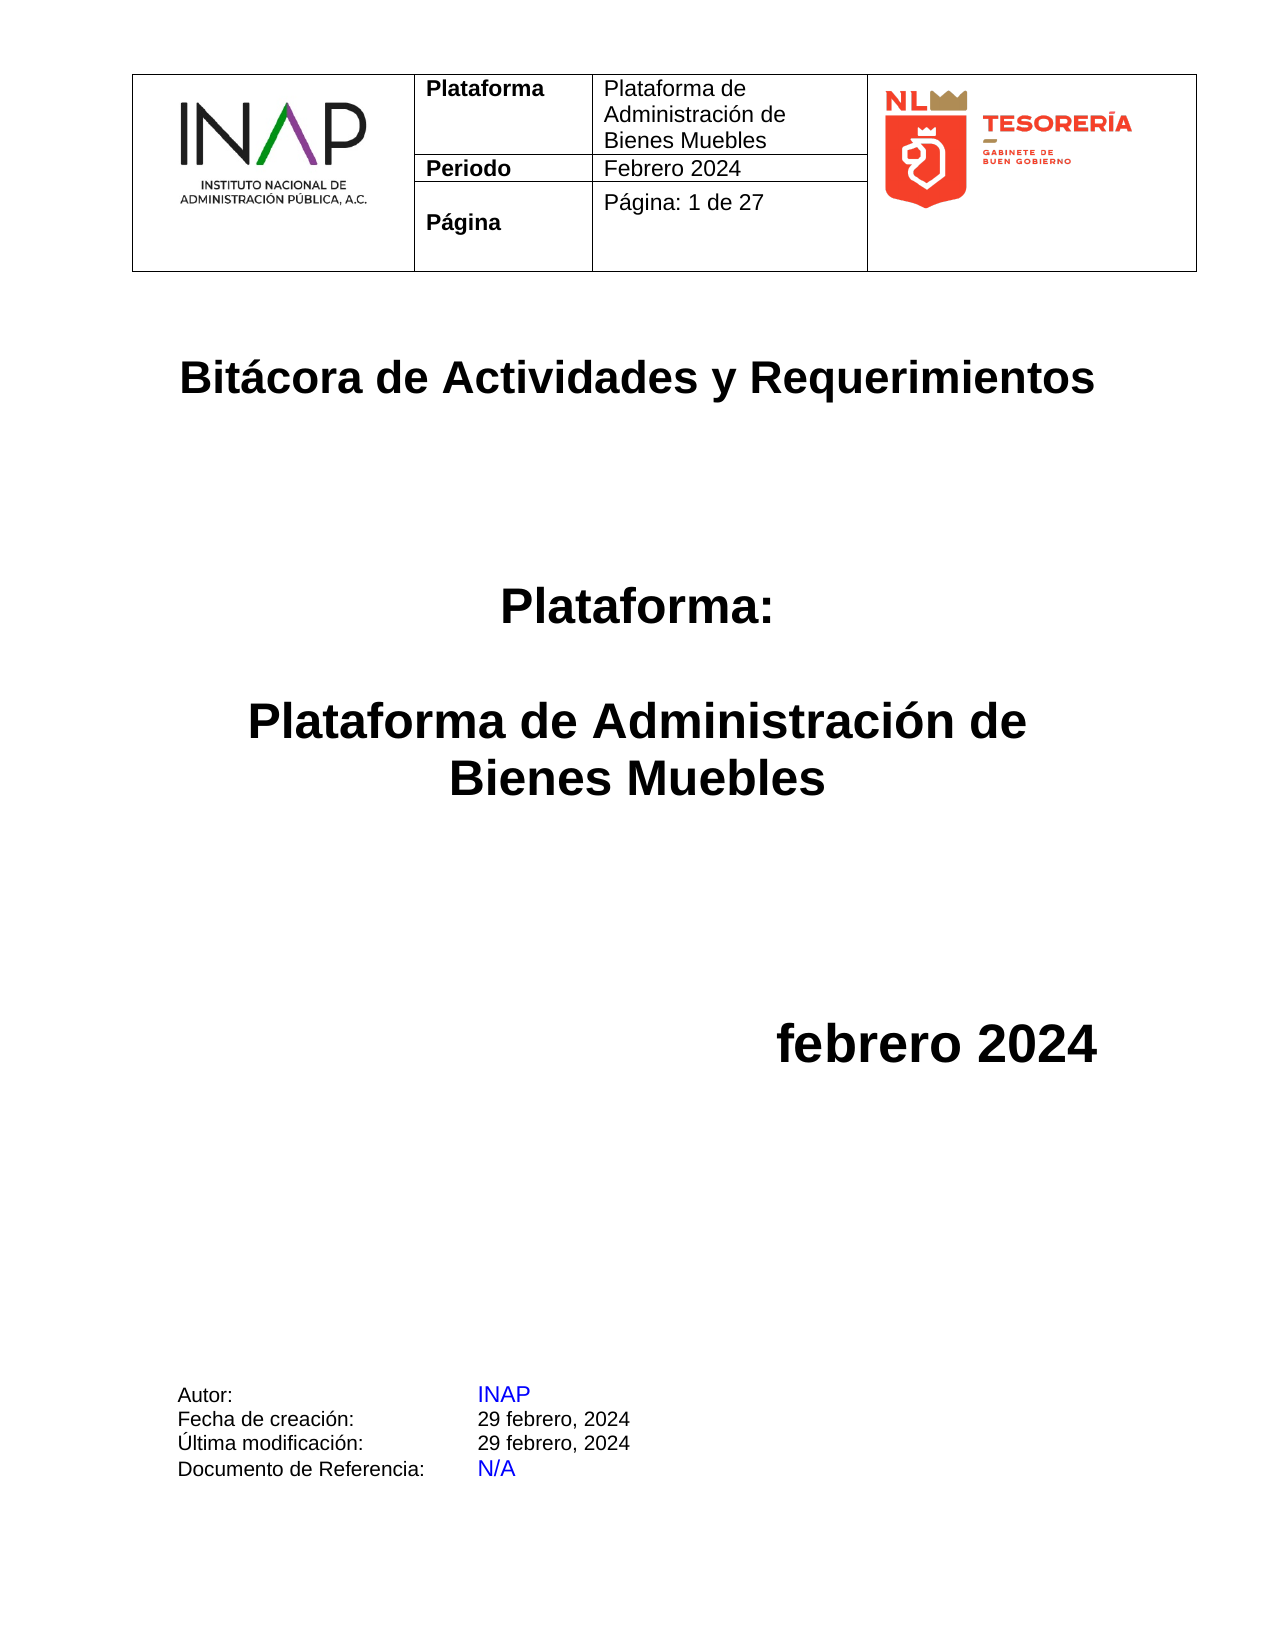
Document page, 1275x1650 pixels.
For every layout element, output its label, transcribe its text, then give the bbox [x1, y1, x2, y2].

text Plataforma: [177, 576, 1098, 634]
text Plataforma de Administración de Bienes Muebles [177, 691, 1098, 806]
text Documento de Referencia: N/A [177, 1455, 1093, 1481]
picture [143, 86, 400, 221]
text febrero 2024 [177, 1011, 1098, 1073]
text Última modificación: 29 febrero, 2024 [177, 1431, 1093, 1455]
picture [878, 89, 1135, 208]
text Fecha de creación: 29 febrero, 2024 [177, 1407, 1093, 1431]
text Bitácora de Actividades y Requerimientos [177, 351, 1098, 404]
text Autor: INAP [177, 1381, 1093, 1407]
